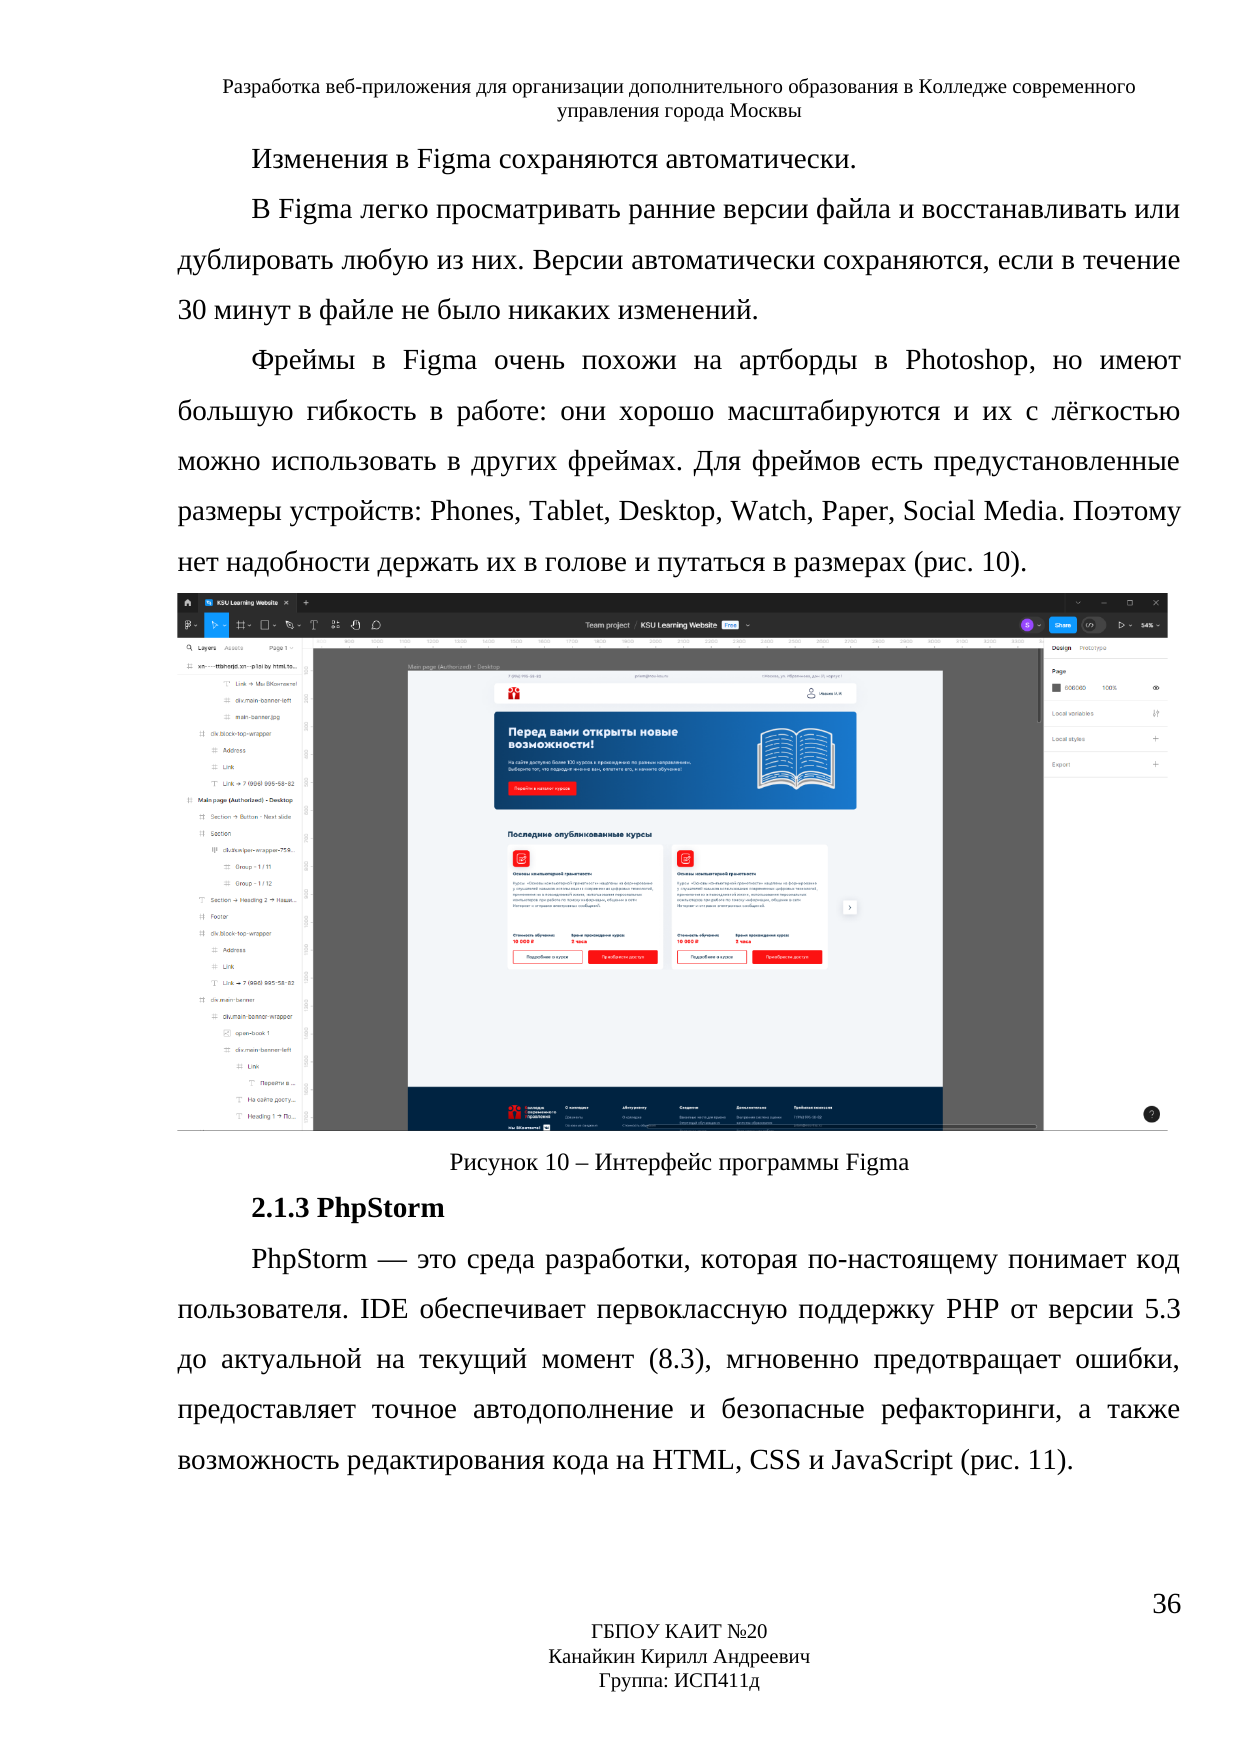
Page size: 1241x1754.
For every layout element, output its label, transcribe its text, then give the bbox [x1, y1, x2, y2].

text Изменения в Figma сохраняются автоматически. [177, 141, 1181, 175]
picture [177, 593, 1168, 1131]
text Фреймы в Figma очень похожи на артборды в Photoshop, но имеют большую гибкость в работе: они хорошо масштабируются и их с лёгкостью можно использовать в других фреймах. Для фреймов есть предустановленные размеры устройств: Phones, Tablet, Desktop, Watch, Paper, Social Media. Поэтому нет надобности держать их в голове и путаться в размерах (рис. 10). [177, 342, 1181, 577]
text 2.1.3 PhpStorm [177, 1190, 1181, 1224]
text PhpStorm — это среда разработки, которая по-настоящему понимает код пользователя. IDE обеспечивает первоклассную поддержку PHP от версии 5.3 до актуальной на текущий момент (8.3), мгновенно предотвращает ошибки, предоставляет точное автодополнение и безопасные рефакторинги, а также возможность редактирования кода на HTML, CSS и JavaScript (рис. 11). [177, 1241, 1181, 1476]
text В Figma легко просматривать ранние версии файла и восстанавливать или дублировать любую из них. Версии автоматически сохраняются, если в течение 30 минут в файле не было никаких изменений. [177, 191, 1181, 326]
text Рисунок 10 – Интерфейс программы Figma [177, 1147, 1181, 1176]
